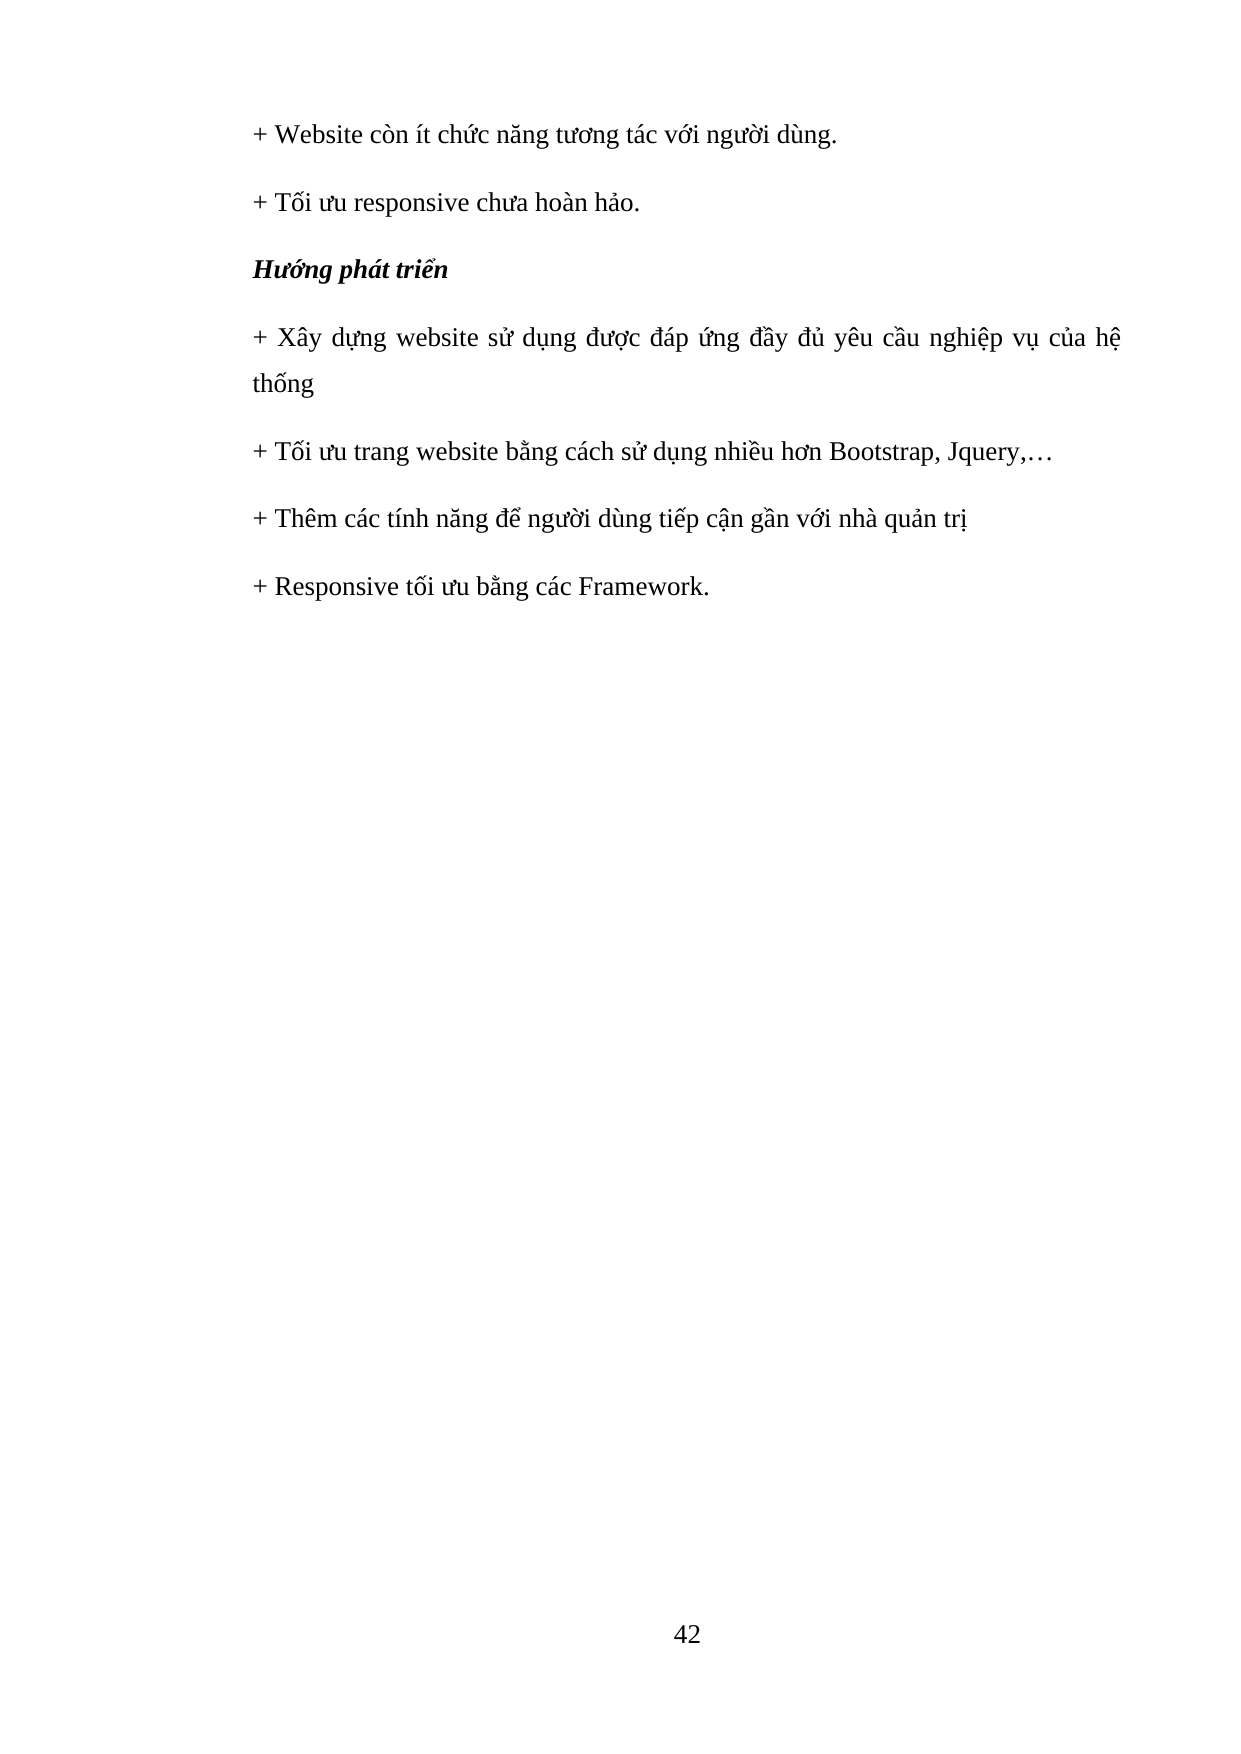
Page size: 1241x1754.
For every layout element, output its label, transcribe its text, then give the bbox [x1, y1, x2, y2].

text + Responsive tối ưu bằng các Framework. [177, 570, 1122, 601]
text + Thêm các tính năng để người dùng tiếp cận gần với nhà quản trị [177, 502, 1122, 533]
text + Website còn ít chức năng tương tác với người dùng. [177, 118, 1122, 149]
text Hướng phát triển [177, 253, 1122, 284]
text + Tối ưu trang website bằng cách sử dụng nhiều hơn Bootstrap, Jquery,… [177, 435, 1122, 466]
text + Tối ưu responsive chưa hoàn hảo. [177, 186, 1122, 217]
text + Xây dựng website sử dụng được đáp ứng đầy đủ yêu cầu nghiệp vụ của hệ thống [252, 321, 1122, 398]
